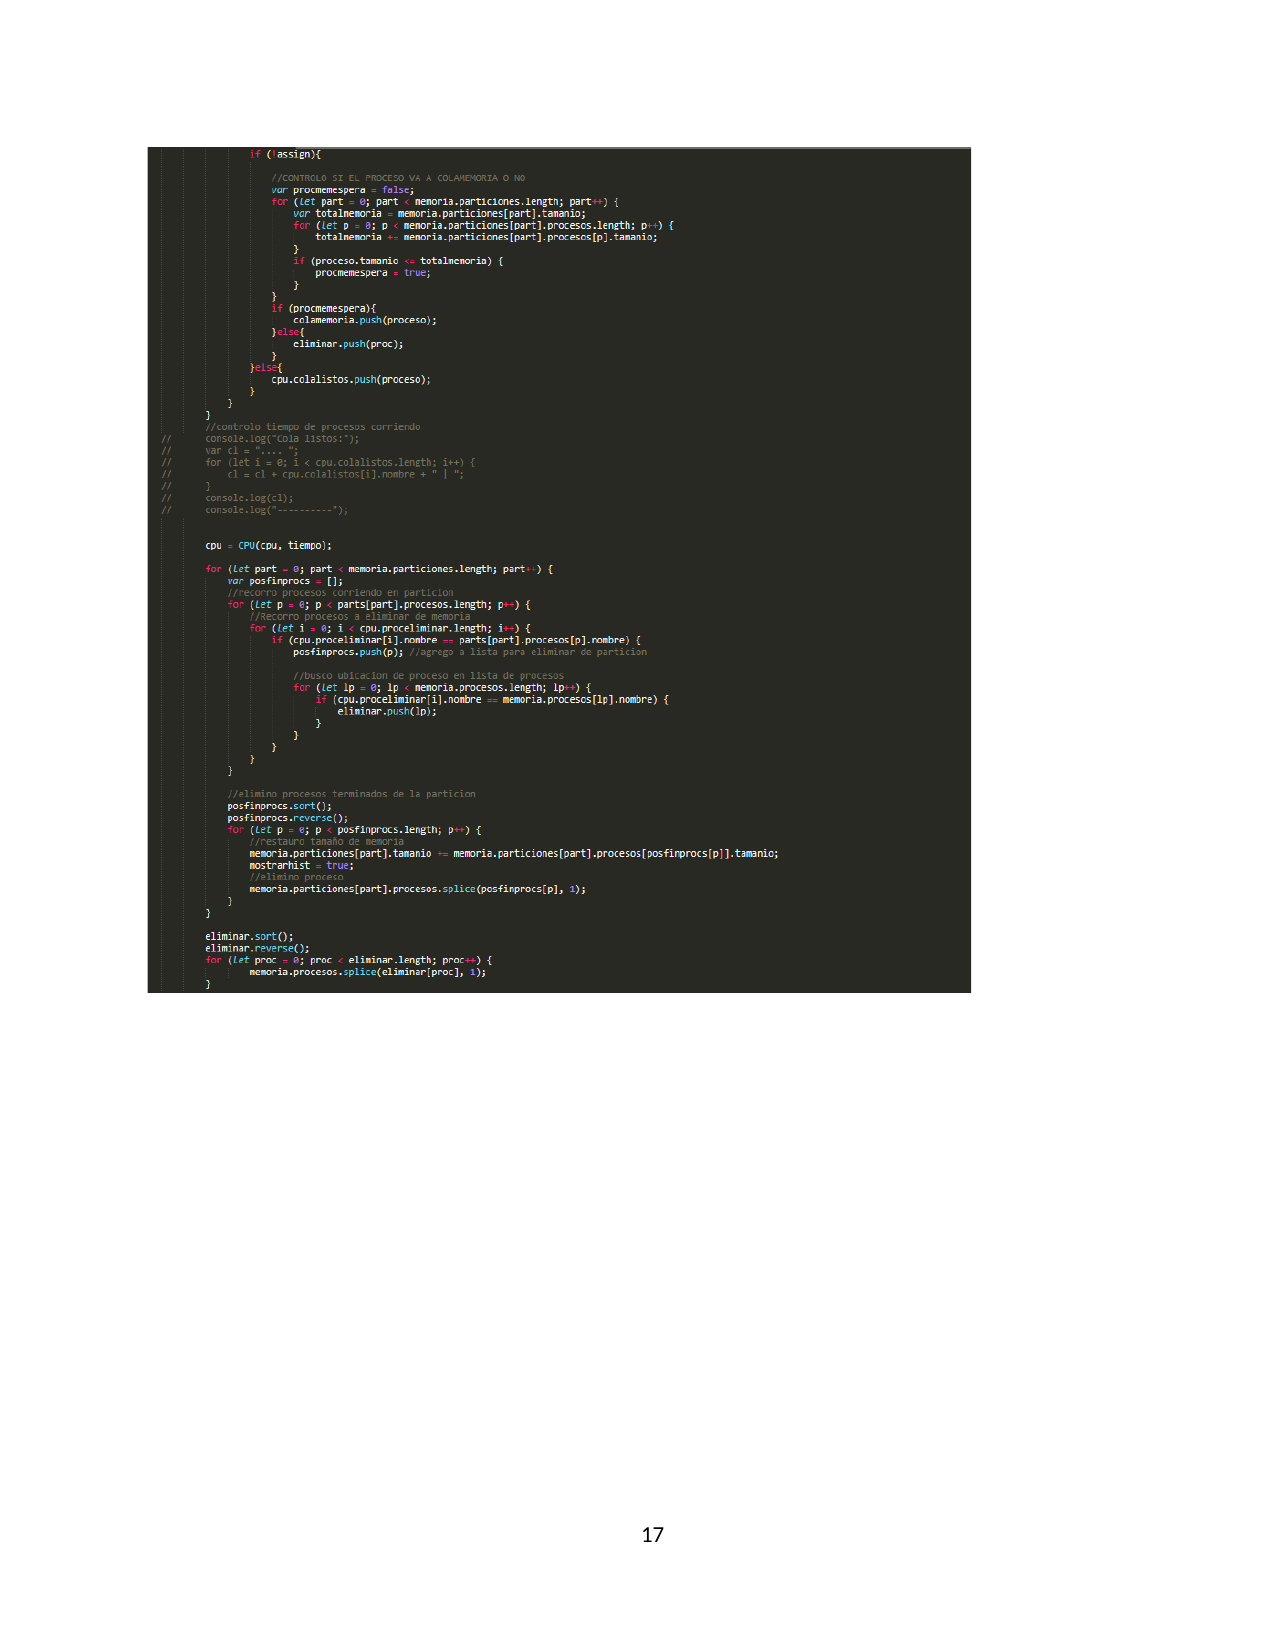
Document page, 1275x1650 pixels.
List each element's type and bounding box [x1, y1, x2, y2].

picture [147, 147, 972, 993]
